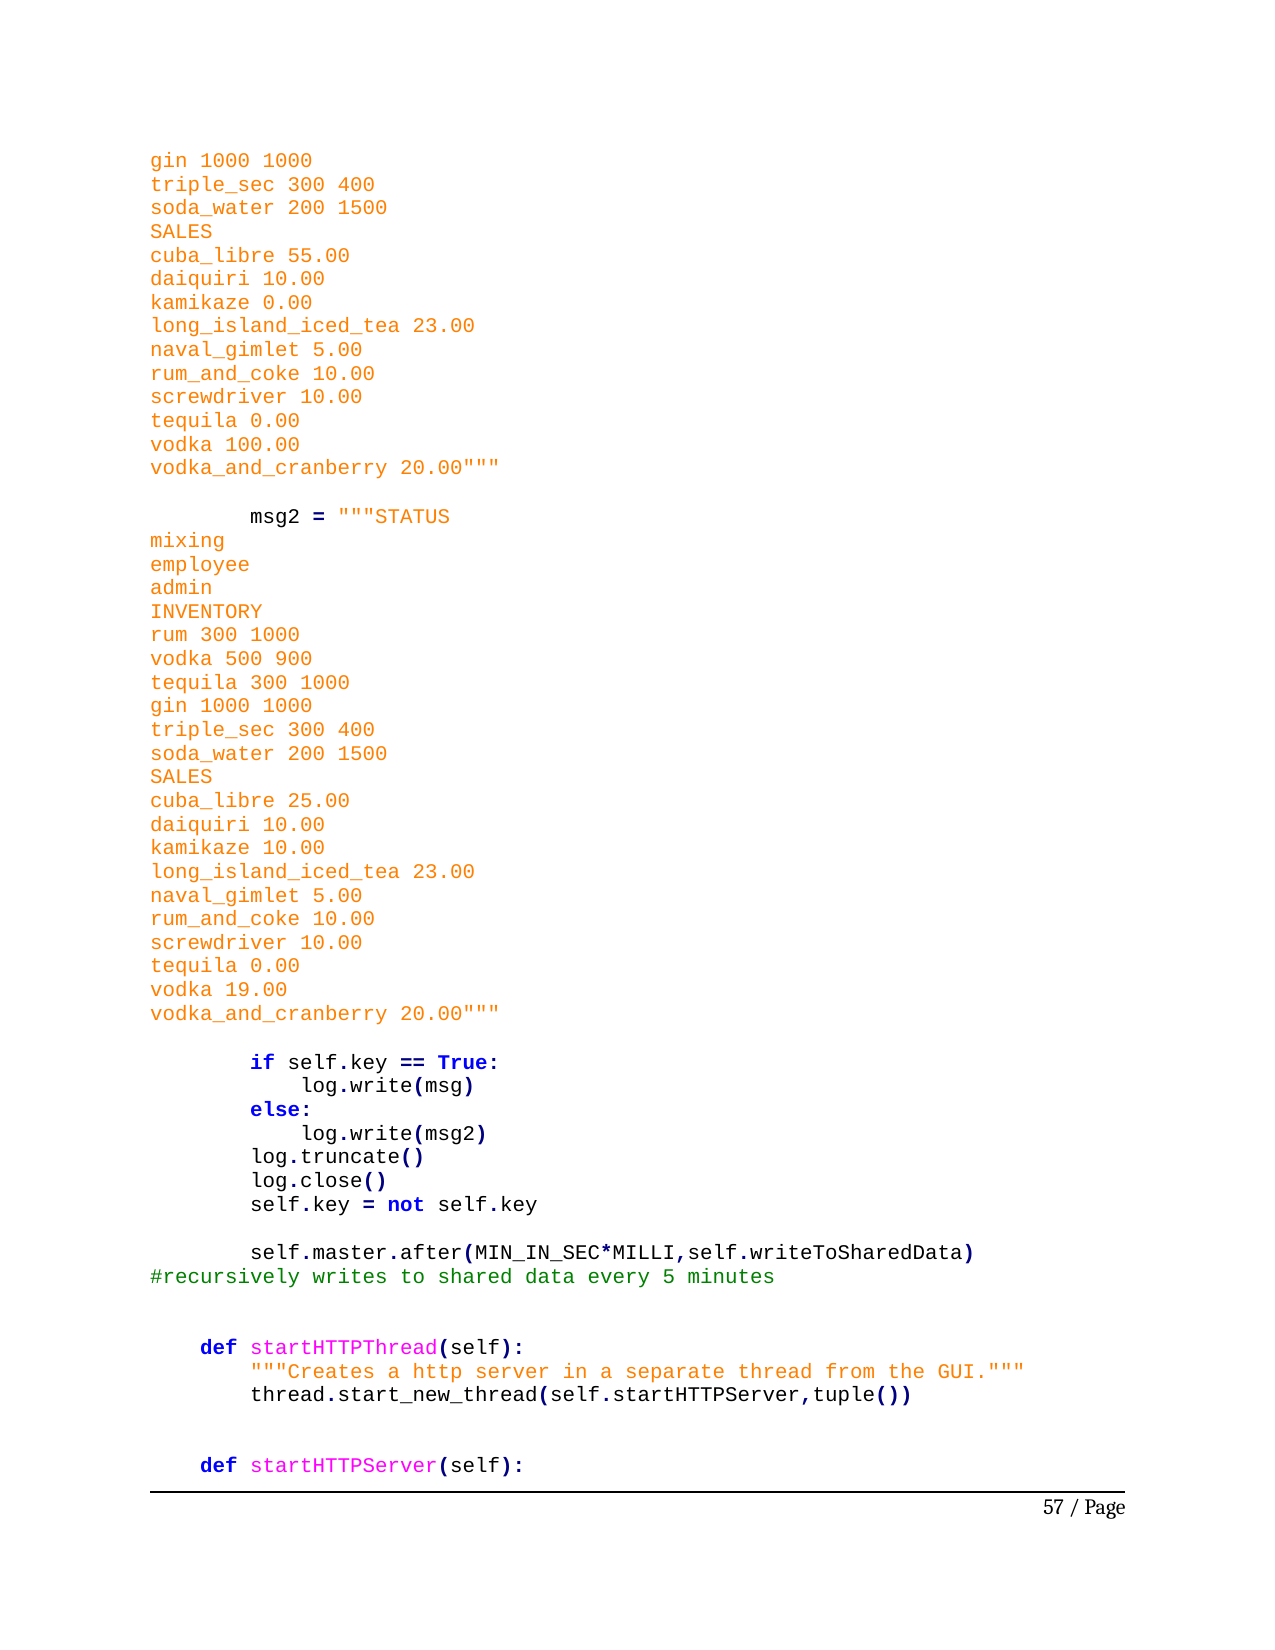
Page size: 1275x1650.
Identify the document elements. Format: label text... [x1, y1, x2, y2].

text """Creates a http server in a separate thread from the GUI.""" [150, 1361, 1125, 1384]
text SALES [150, 221, 1125, 244]
text tequila 300 1000 [150, 672, 1125, 695]
text SALES [150, 766, 1125, 790]
text def startHTTPServer(self): [150, 1455, 1125, 1479]
text msg2 = """STATUS [150, 506, 1125, 530]
text def startHTTPThread(self): [150, 1337, 1125, 1361]
text rum_and_coke 10.00 [150, 363, 1125, 386]
text gin 1000 1000 [150, 150, 1125, 174]
text screwdriver 10.00 [150, 932, 1125, 956]
text naval_gimlet 5.00 [150, 339, 1125, 363]
text daiquiri 10.00 [150, 814, 1125, 837]
text else: [150, 1099, 1125, 1123]
text soda_water 200 1500 [150, 197, 1125, 221]
text mixing [150, 530, 1125, 553]
text soda_water 200 1500 [150, 743, 1125, 766]
text gin 1000 1000 [150, 695, 1125, 719]
text long_island_iced_tea 23.00 [150, 316, 1125, 339]
text if self.key == True: [150, 1052, 1125, 1075]
text log.truncate() [150, 1146, 1125, 1170]
text rum 300 1000 [150, 624, 1125, 648]
text self.master.after(MIN_IN_SEC*MILLI,self.writeToSharedData) #recursively writes to shared data every 5 minutes [150, 1242, 1125, 1290]
text tequila 0.00 [150, 956, 1125, 979]
text employee [150, 553, 1125, 577]
text rum_and_coke 10.00 [150, 908, 1125, 932]
text vodka_and_cranberry 20.00""" [150, 457, 1125, 481]
text self.key = not self.key [150, 1193, 1125, 1217]
text INVENTORY [150, 601, 1125, 624]
text cuba_libre 25.00 [150, 790, 1125, 814]
text log.close() [150, 1170, 1125, 1193]
text vodka 500 900 [150, 648, 1125, 672]
text long_island_iced_tea 23.00 [150, 861, 1125, 884]
text vodka 19.00 [150, 979, 1125, 1003]
text tequila 0.00 [150, 410, 1125, 434]
text cuba_libre 55.00 [150, 244, 1125, 268]
text admin [150, 577, 1125, 601]
text thread.start_new_thread(self.startHTTPServer,tuple()) [150, 1384, 1125, 1408]
text kamikaze 0.00 [150, 292, 1125, 316]
text screwdriver 10.00 [150, 386, 1125, 410]
text triple_sec 300 400 [150, 174, 1125, 197]
text naval_gimlet 5.00 [150, 884, 1125, 908]
text daiquiri 10.00 [150, 268, 1125, 292]
text kamikaze 10.00 [150, 837, 1125, 861]
text vodka 100.00 [150, 434, 1125, 457]
text triple_sec 300 400 [150, 719, 1125, 743]
text log.write(msg) [150, 1075, 1125, 1099]
text vodka_and_cranberry 20.00""" [150, 1003, 1125, 1026]
text log.write(msg2) [150, 1123, 1125, 1146]
